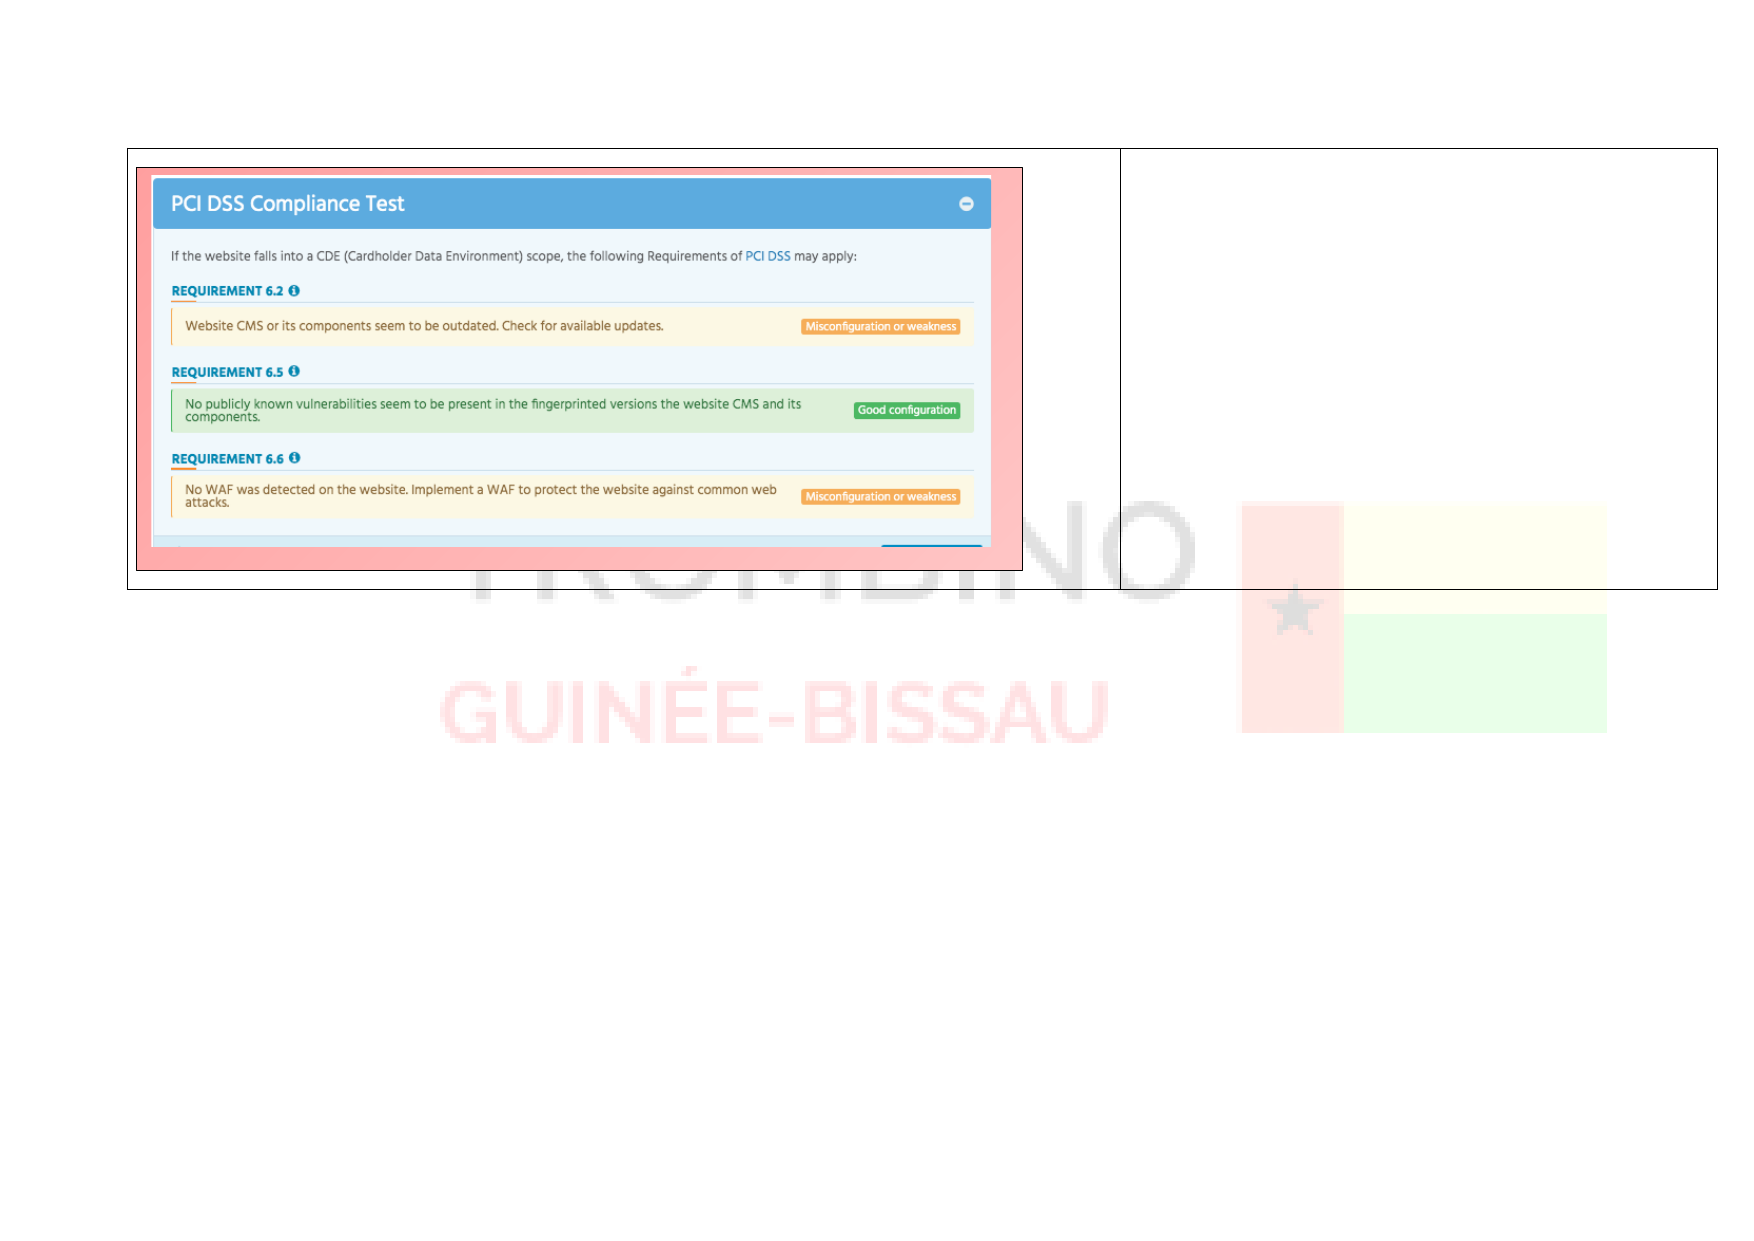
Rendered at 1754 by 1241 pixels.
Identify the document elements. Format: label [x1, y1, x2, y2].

table_cell [1121, 149, 1717, 588]
table_cell [128, 149, 1120, 588]
picture [151, 175, 992, 547]
